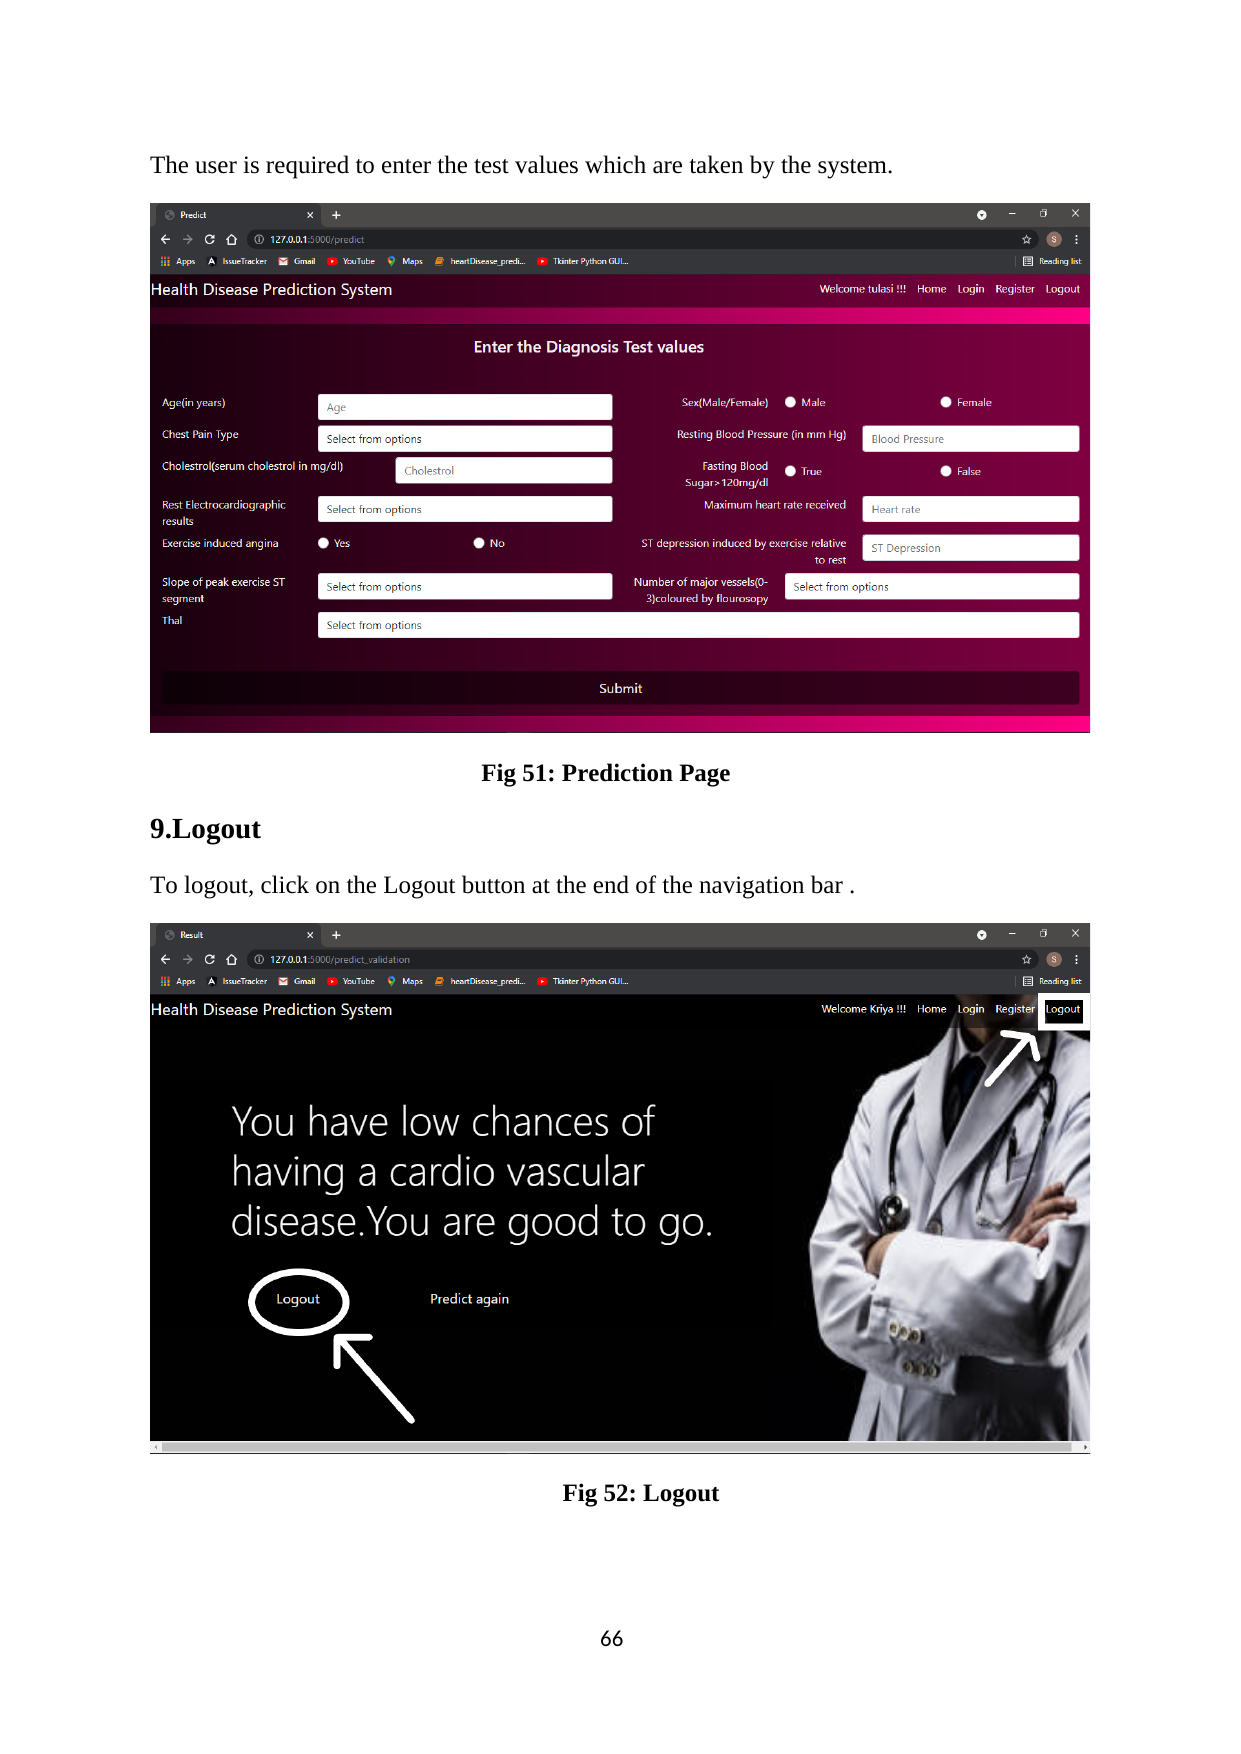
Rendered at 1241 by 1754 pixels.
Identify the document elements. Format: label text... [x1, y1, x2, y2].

picture [150, 203, 1091, 733]
text Fig 52: Logout [150, 1478, 1090, 1507]
text Fig 51: Prediction Page [150, 758, 1090, 787]
text To logout, click on the Logout button at the end of the navigation bar . [150, 870, 1090, 899]
picture [150, 923, 1091, 1454]
text 9.Logout [150, 812, 1090, 845]
text The user is required to enter the test values which are taken by the system. [150, 150, 1090, 179]
